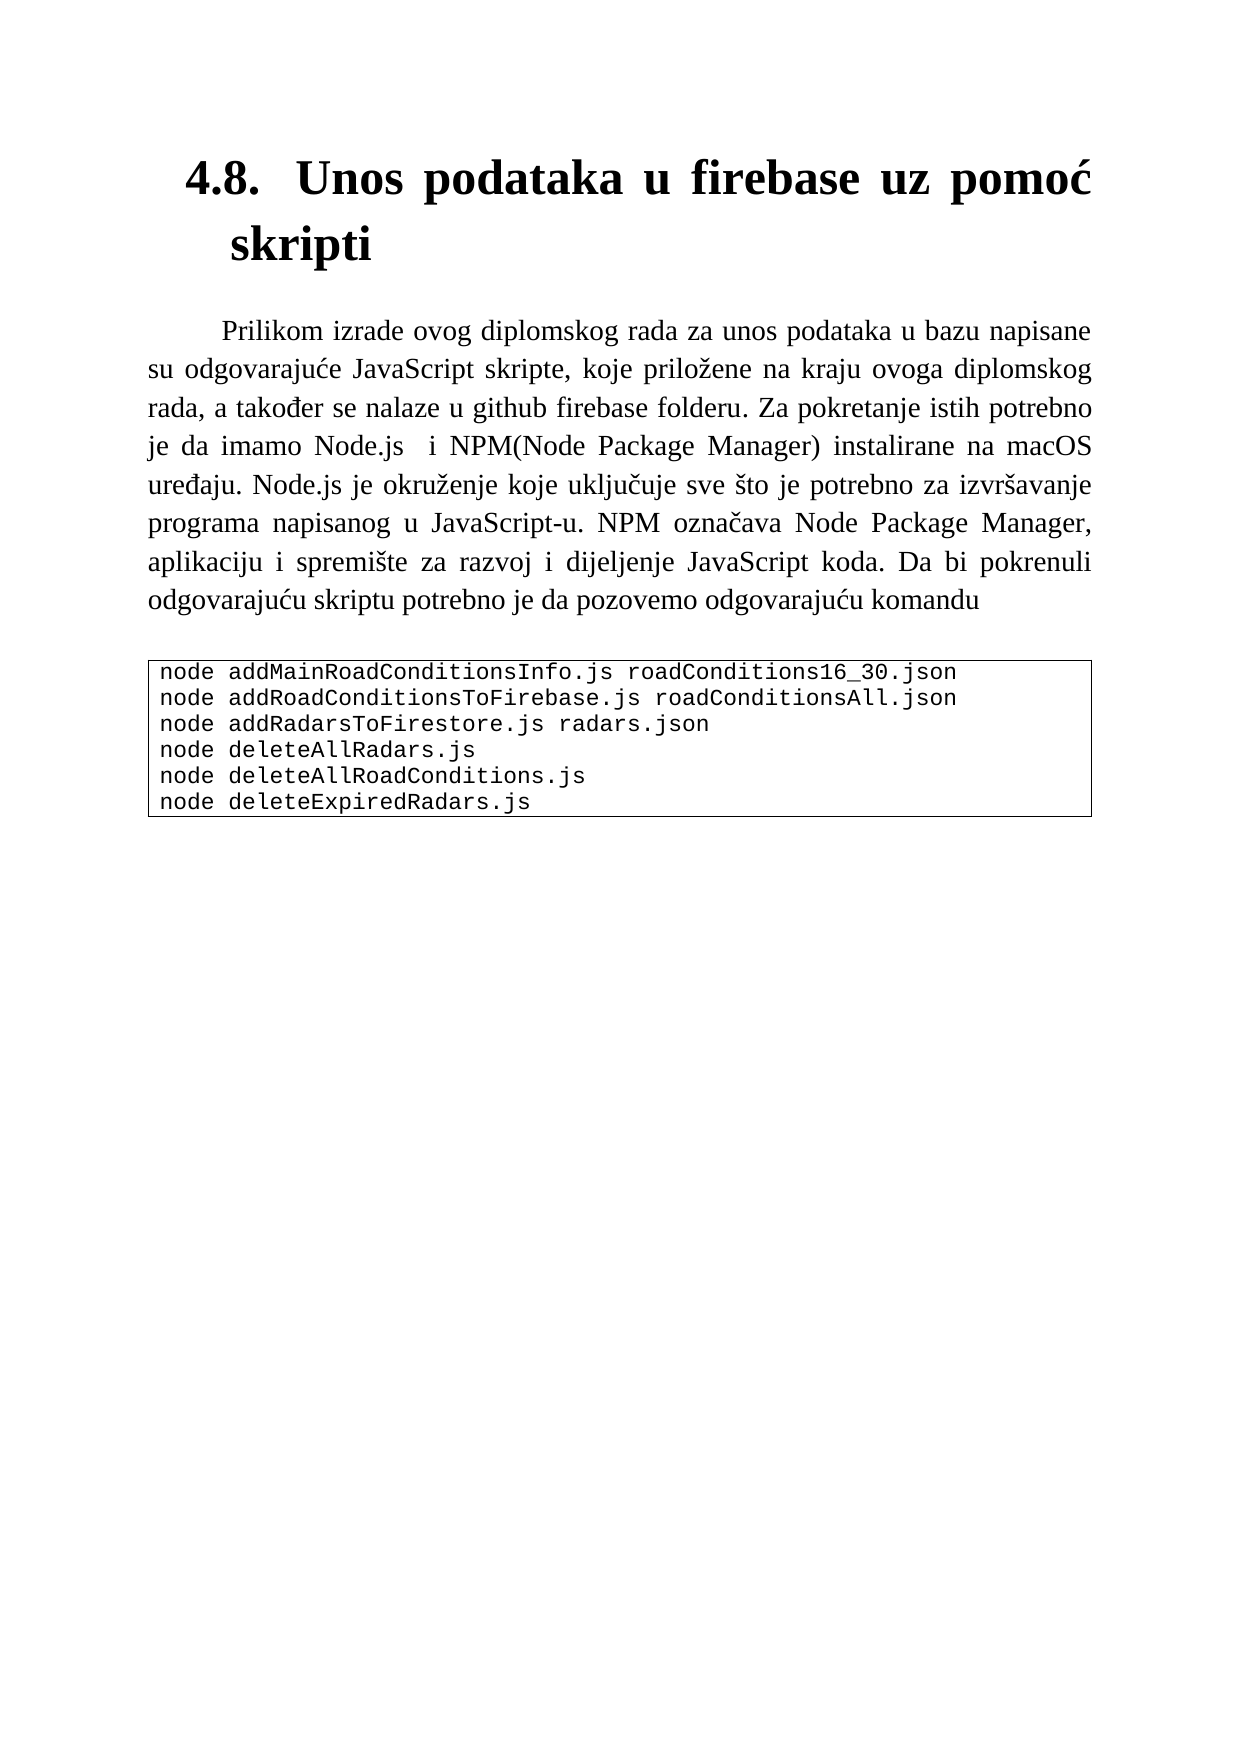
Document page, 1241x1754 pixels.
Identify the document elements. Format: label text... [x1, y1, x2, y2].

subtitle Unos podataka u firebase uz pomoć skripti [185, 148, 1093, 271]
text Prilikom izrade ovog diplomskog rada za unos podataka u bazu napisane su odgovarajuće JavaScript skripte, koje priložene na kraju ovoga diplomskog rada, a također se nalaze u github firebase folderu. Za pokretanje istih potrebno je da imamo Node.js i NPM(Node Package Manager) instalirane na macOS uređaju. Node.js je okruženje koje uključuje sve što je potrebno za izvršavanje programa napisanog u JavaScript-u. NPM označava Node Package Manager, aplikaciju i spremište za razvoj i dijeljenje JavaScript koda. Da bi pokrenuli odgovarajuću skriptu potrebno je da pozovemo odgovarajuću komandu [148, 313, 1093, 616]
table_header node addMainRoadConditionsInfo.js roadConditions16_30.json node addRoadConditionsToFirebase.js roadConditionsAll.json node addRadarsToFirestore.js radars.json node deleteAllRadars.js node deleteAllRoadConditions.js node deleteExpiredRadars.js [149, 661, 1091, 816]
